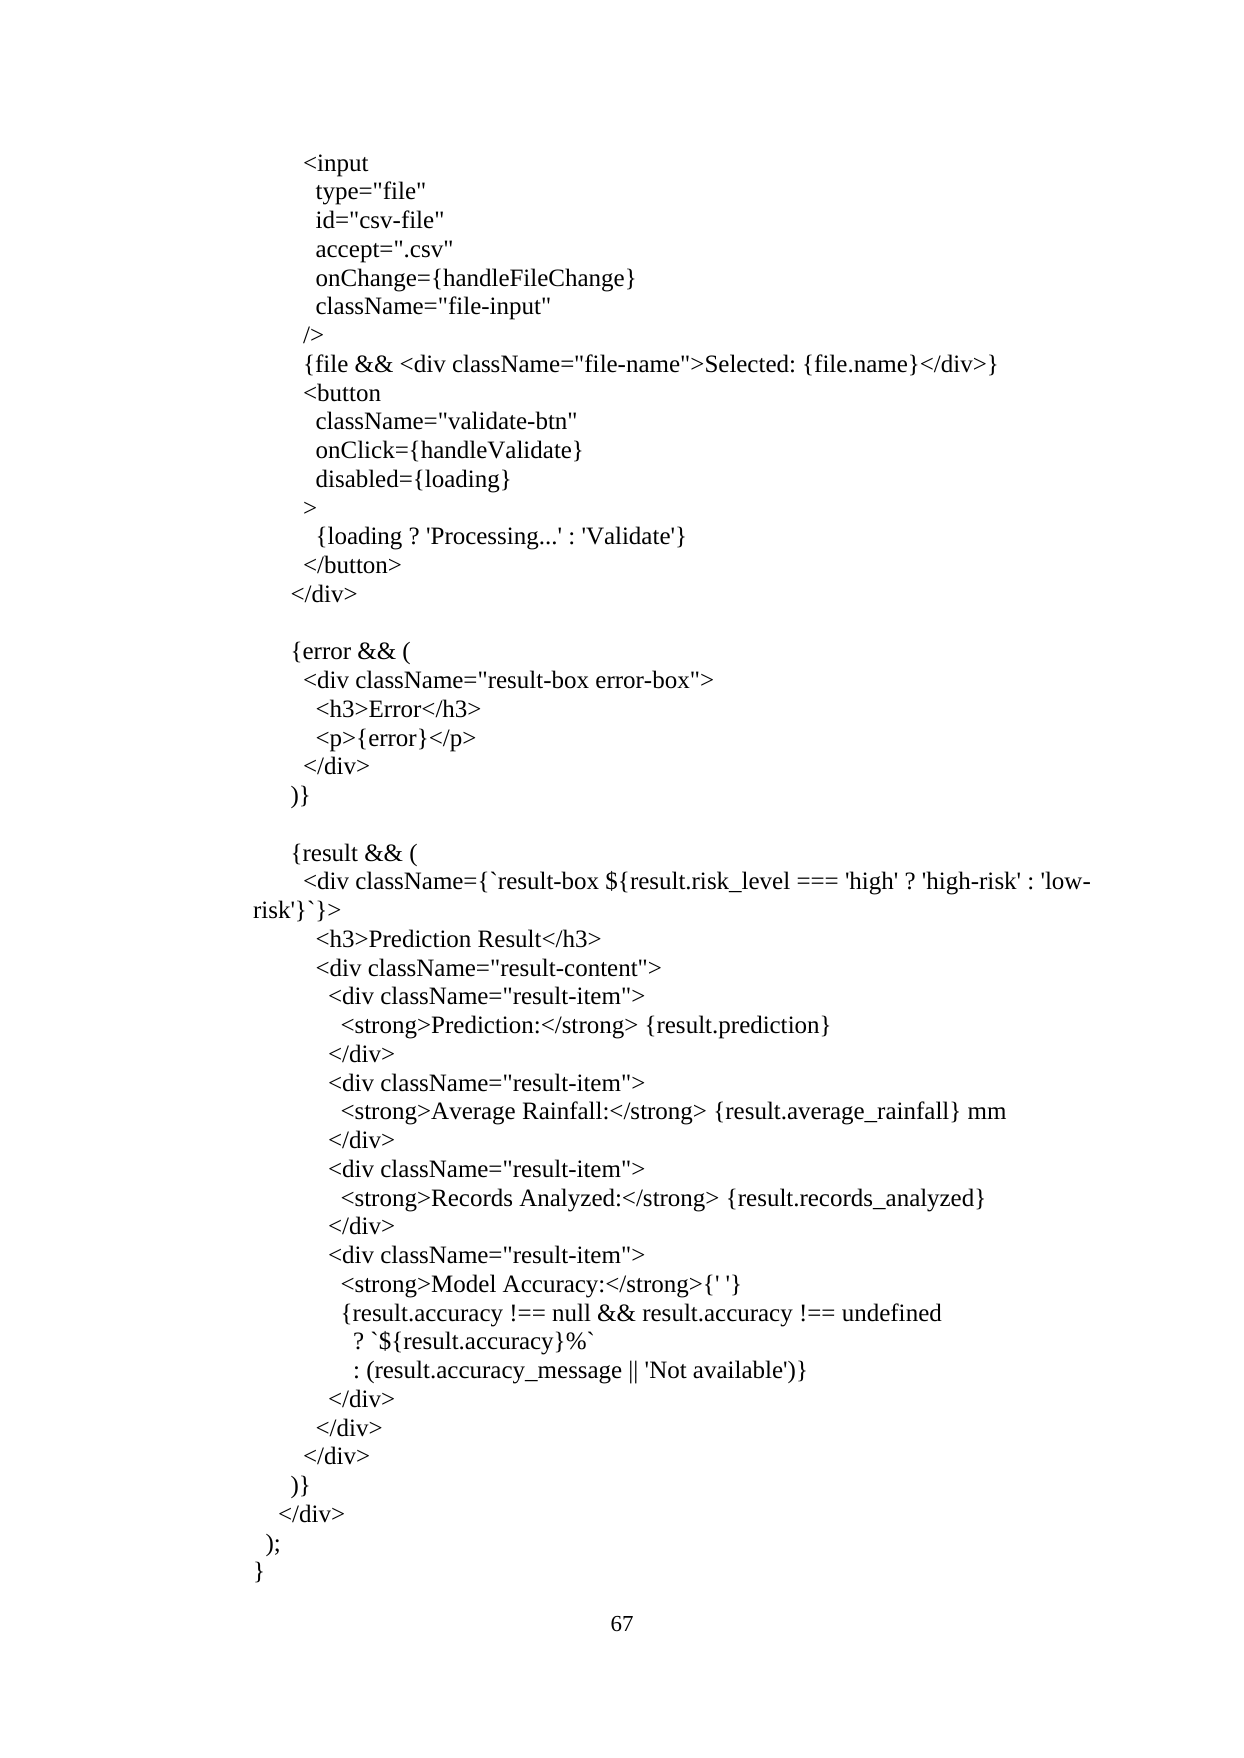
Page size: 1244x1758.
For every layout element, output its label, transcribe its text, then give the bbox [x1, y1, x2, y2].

subtitle <div className="result-item"> [253, 1068, 1155, 1096]
subtitle <p>{error}</p> [253, 723, 1155, 751]
subtitle {file && <div className="file-name">Selected: {file.name}</div>} [253, 349, 1155, 378]
subtitle onChange={handleFileChange} [253, 263, 1155, 291]
subtitle )} [253, 780, 1155, 809]
subtitle className="validate-btn" [253, 406, 1155, 435]
subtitle accept=".csv" [253, 234, 1155, 263]
subtitle <strong>Model Accuracy:</strong>{' '} [253, 1269, 1155, 1298]
subtitle </div> [253, 1211, 1155, 1240]
subtitle id="csv-file" [253, 205, 1155, 234]
subtitle <strong>Records Analyzed:</strong> {result.records_analyzed} [253, 1183, 1155, 1211]
subtitle <div className="result-item"> [253, 1154, 1155, 1183]
subtitle {result && ( [253, 838, 1155, 866]
subtitle <strong>Average Rainfall:</strong> {result.average_rainfall} mm [253, 1096, 1155, 1125]
subtitle {error && ( [253, 636, 1155, 665]
subtitle <div className="result-item"> [253, 981, 1155, 1010]
subtitle {result.accuracy !== null && result.accuracy !== undefined [253, 1298, 1155, 1326]
subtitle <div className={`result-box ${result.risk_level === 'high' ? 'high-risk' : 'low-risk'}`}> [253, 866, 1155, 924]
subtitle type="file" [253, 176, 1155, 205]
subtitle <strong>Prediction:</strong> {result.prediction} [253, 1010, 1155, 1039]
subtitle : (result.accuracy_message || 'Not available')} [253, 1355, 1155, 1384]
subtitle </div> [253, 1125, 1155, 1154]
subtitle </button> [253, 550, 1155, 579]
subtitle ); [253, 1528, 1155, 1556]
subtitle } [253, 1556, 1155, 1585]
subtitle <h3>Prediction Result</h3> [253, 924, 1155, 953]
subtitle </div> [253, 1499, 1155, 1528]
subtitle </div> [253, 1441, 1155, 1470]
subtitle <input [253, 148, 1155, 176]
subtitle )} [253, 1470, 1155, 1499]
subtitle {loading ? 'Processing...' : 'Validate'} [253, 521, 1155, 550]
subtitle <div className="result-content"> [253, 953, 1155, 981]
subtitle className="file-input" [253, 291, 1155, 320]
subtitle <button [253, 378, 1155, 406]
subtitle </div> [253, 1413, 1155, 1441]
subtitle <h3>Error</h3> [253, 694, 1155, 723]
subtitle ? `${result.accuracy}%` [253, 1326, 1155, 1355]
subtitle <div className="result-item"> [253, 1240, 1155, 1269]
subtitle onClick={handleValidate} [253, 435, 1155, 464]
subtitle </div> [253, 1039, 1155, 1068]
subtitle /> [253, 320, 1155, 349]
subtitle </div> [253, 751, 1155, 780]
subtitle </div> [253, 1384, 1155, 1413]
subtitle disabled={loading} [253, 464, 1155, 493]
subtitle <div className="result-box error-box"> [253, 665, 1155, 694]
subtitle > [253, 493, 1155, 521]
subtitle </div> [253, 579, 1155, 608]
